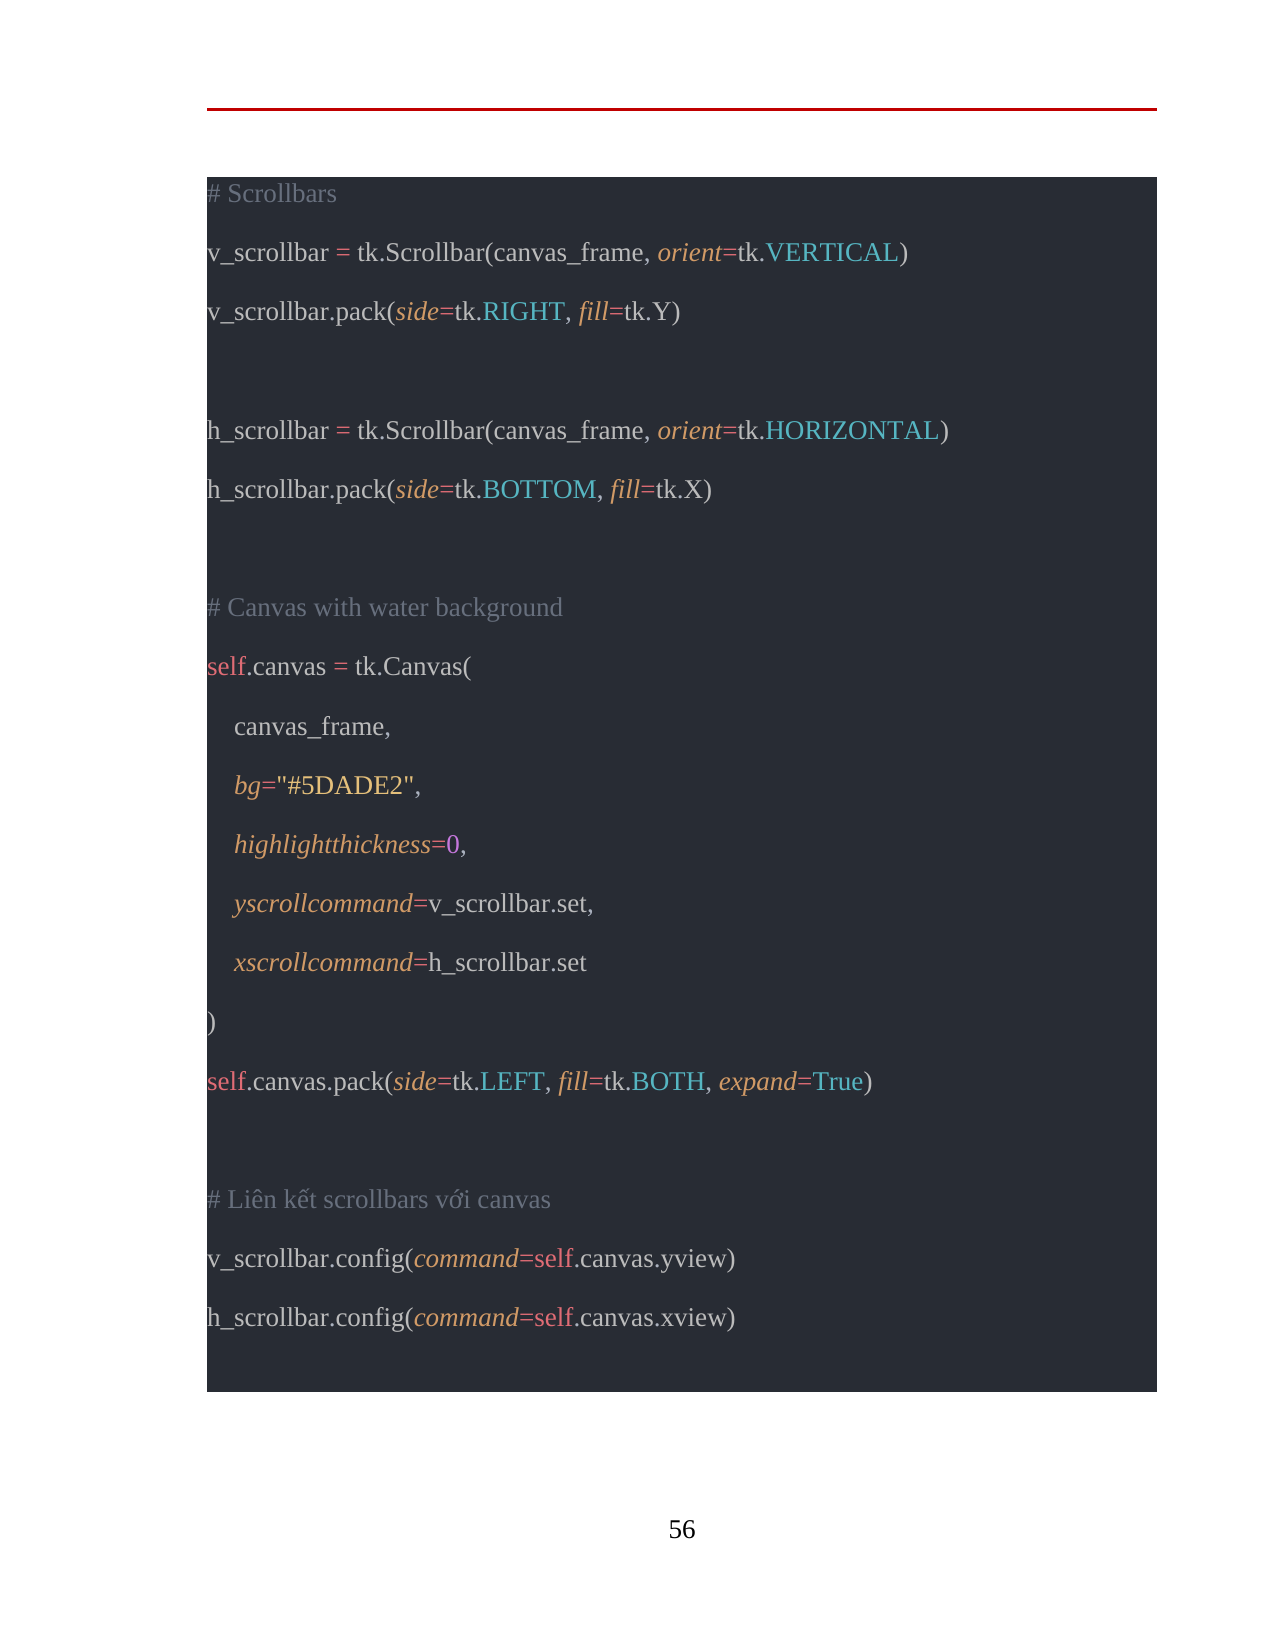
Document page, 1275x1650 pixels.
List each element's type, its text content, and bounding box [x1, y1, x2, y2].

text xscrollcommand=h_scrollbar.set [207, 946, 1157, 977]
text v_scrollbar.config(command=self.canvas.yview) [207, 1242, 1157, 1273]
text self.canvas.pack(side=tk.LEFT, fill=tk.BOTH, expand=True) [207, 1065, 1157, 1096]
text highlightthickness=0, [207, 828, 1157, 859]
text h_scrollbar.config(command=self.canvas.xview) [207, 1301, 1157, 1332]
text # Scrollbars [207, 177, 1157, 208]
text h_scrollbar.pack(side=tk.BOTTOM, fill=tk.X) [207, 473, 1157, 504]
text v_scrollbar.pack(side=tk.RIGHT, fill=tk.Y) [207, 296, 1157, 327]
text h_scrollbar = tk.Scrollbar(canvas_frame, orient=tk.HORIZONTAL) [207, 414, 1157, 445]
text v_scrollbar = tk.Scrollbar(canvas_frame, orient=tk.VERTICAL) [207, 236, 1157, 267]
text # Liên kết scrollbars với canvas [207, 1183, 1157, 1214]
text self.canvas = tk.Canvas( [207, 651, 1157, 682]
text ) [207, 1006, 1157, 1037]
text bg="#5DADE2", [207, 769, 1157, 800]
text yscrollcommand=v_scrollbar.set, [207, 887, 1157, 918]
text # Canvas with water background [207, 591, 1157, 622]
text canvas_frame, [207, 710, 1157, 741]
